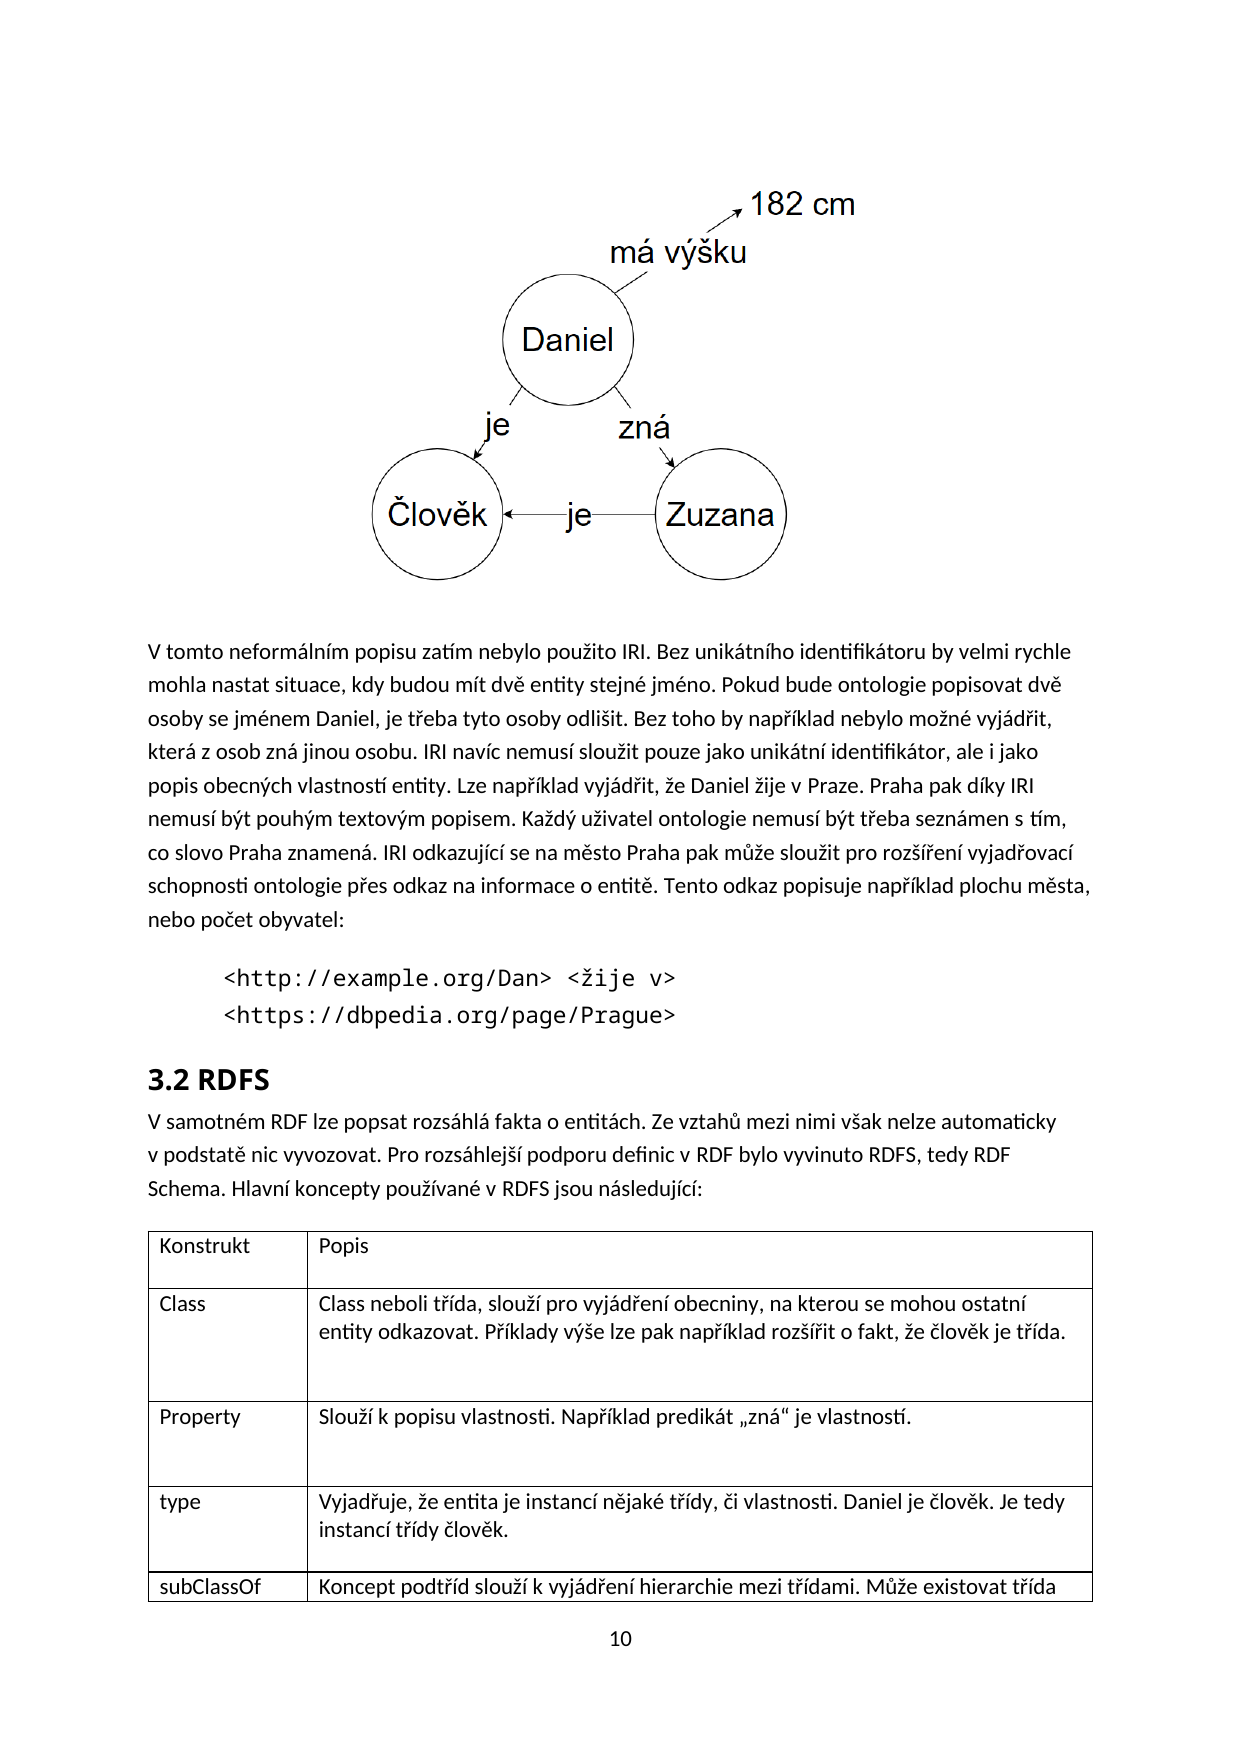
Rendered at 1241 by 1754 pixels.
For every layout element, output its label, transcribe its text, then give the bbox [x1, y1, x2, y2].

table_cell Class [149, 1289, 307, 1401]
table_cell subClassOf [149, 1573, 307, 1601]
subtitle RDFS [148, 1059, 1093, 1099]
table_cell Property [149, 1402, 307, 1486]
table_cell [308, 1573, 1092, 1601]
table_cell Class neboli třída, slouží pro vyjádření obecniny, na kterou se mohou ostatní entity odkazovat. Příklady výše lze pak například rozšířit o fakt, že člověk je třída. [308, 1289, 1092, 1401]
picture [345, 147, 895, 609]
table_cell Vyjadřuje, že entita je instancí nějaké třídy, či vlastnosti. Daniel je člověk. Je tedy instancí třídy člověk. [308, 1487, 1092, 1571]
table_cell Slouží k popisu vlastnosti. Například predikát „zná“ je vlastností. [308, 1402, 1092, 1486]
text <http://example.org/Dan> <žije v> <https://dbpedia.org/page/Prague> [223, 962, 1093, 1030]
table_cell type [149, 1487, 307, 1571]
table_header Popis [308, 1232, 1092, 1288]
text V tomto neformálním popisu zatím nebylo použito IRI. Bez unikátního identifikátoru by velmi rychle mohla nastat situace, kdy budou mít dvě entity stejné jméno. Pokud bude ontologie popisovat dvě osoby se jménem Daniel, je třeba tyto osoby odlišit. Bez toho by například nebylo možné vyjádřit, která z osob zná jinou osobu. IRI navíc nemusí sloužit pouze jako unikátní identifikátor, ale i jako popis obecných vlastností entity. Lze například vyjádřit, že Daniel žije v Praze. Praha pak díky IRI nemusí být pouhým textovým popisem. Každý uživatel ontologie nemusí být třeba seznámen s tím, co slovo Praha znamená. IRI odkazující se na město Praha pak může sloužit pro rozšíření vyjadřovací schopnosti ontologie přes odkaz na informace o entitě. Tento odkaz popisuje například plochu města, nebo počet obyvatel: [148, 637, 1093, 933]
text V samotném RDF lze popsat rozsáhlá fakta o entitách. Ze vztahů mezi nimi však nelze automaticky v podstatě nic vyvozovat. Pro rozsáhlejší podporu definic v RDF bylo vyvinuto RDFS, tedy RDF Schema. Hlavní koncepty používané v RDFS jsou následující: [148, 1107, 1093, 1202]
table_header Konstrukt [149, 1232, 307, 1288]
